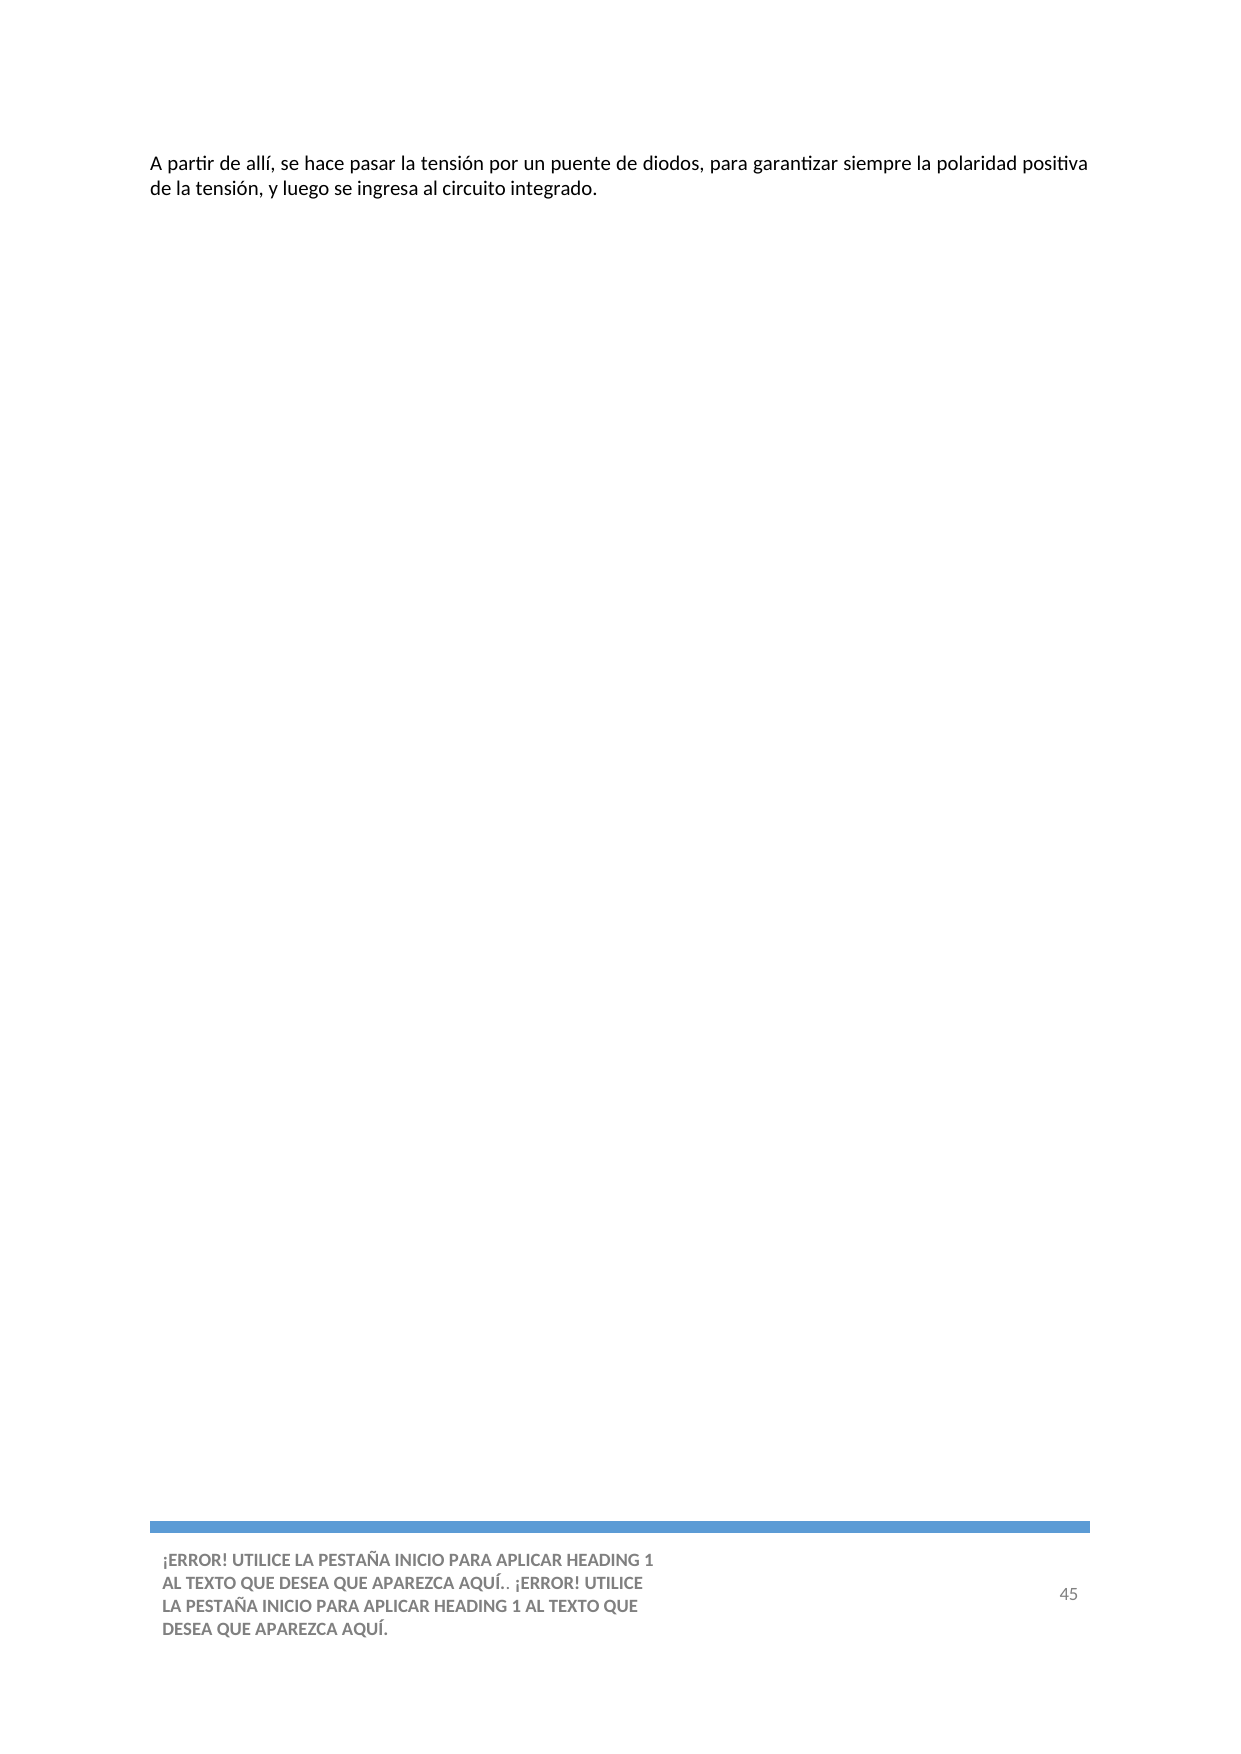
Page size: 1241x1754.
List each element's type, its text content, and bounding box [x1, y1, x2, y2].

text A partir de allí, se hace pasar la tensión por un puente de diodos, para garantizar siempre la polaridad positiva de la tensión, y luego se ingresa al circuito integrado. [150, 150, 1090, 201]
